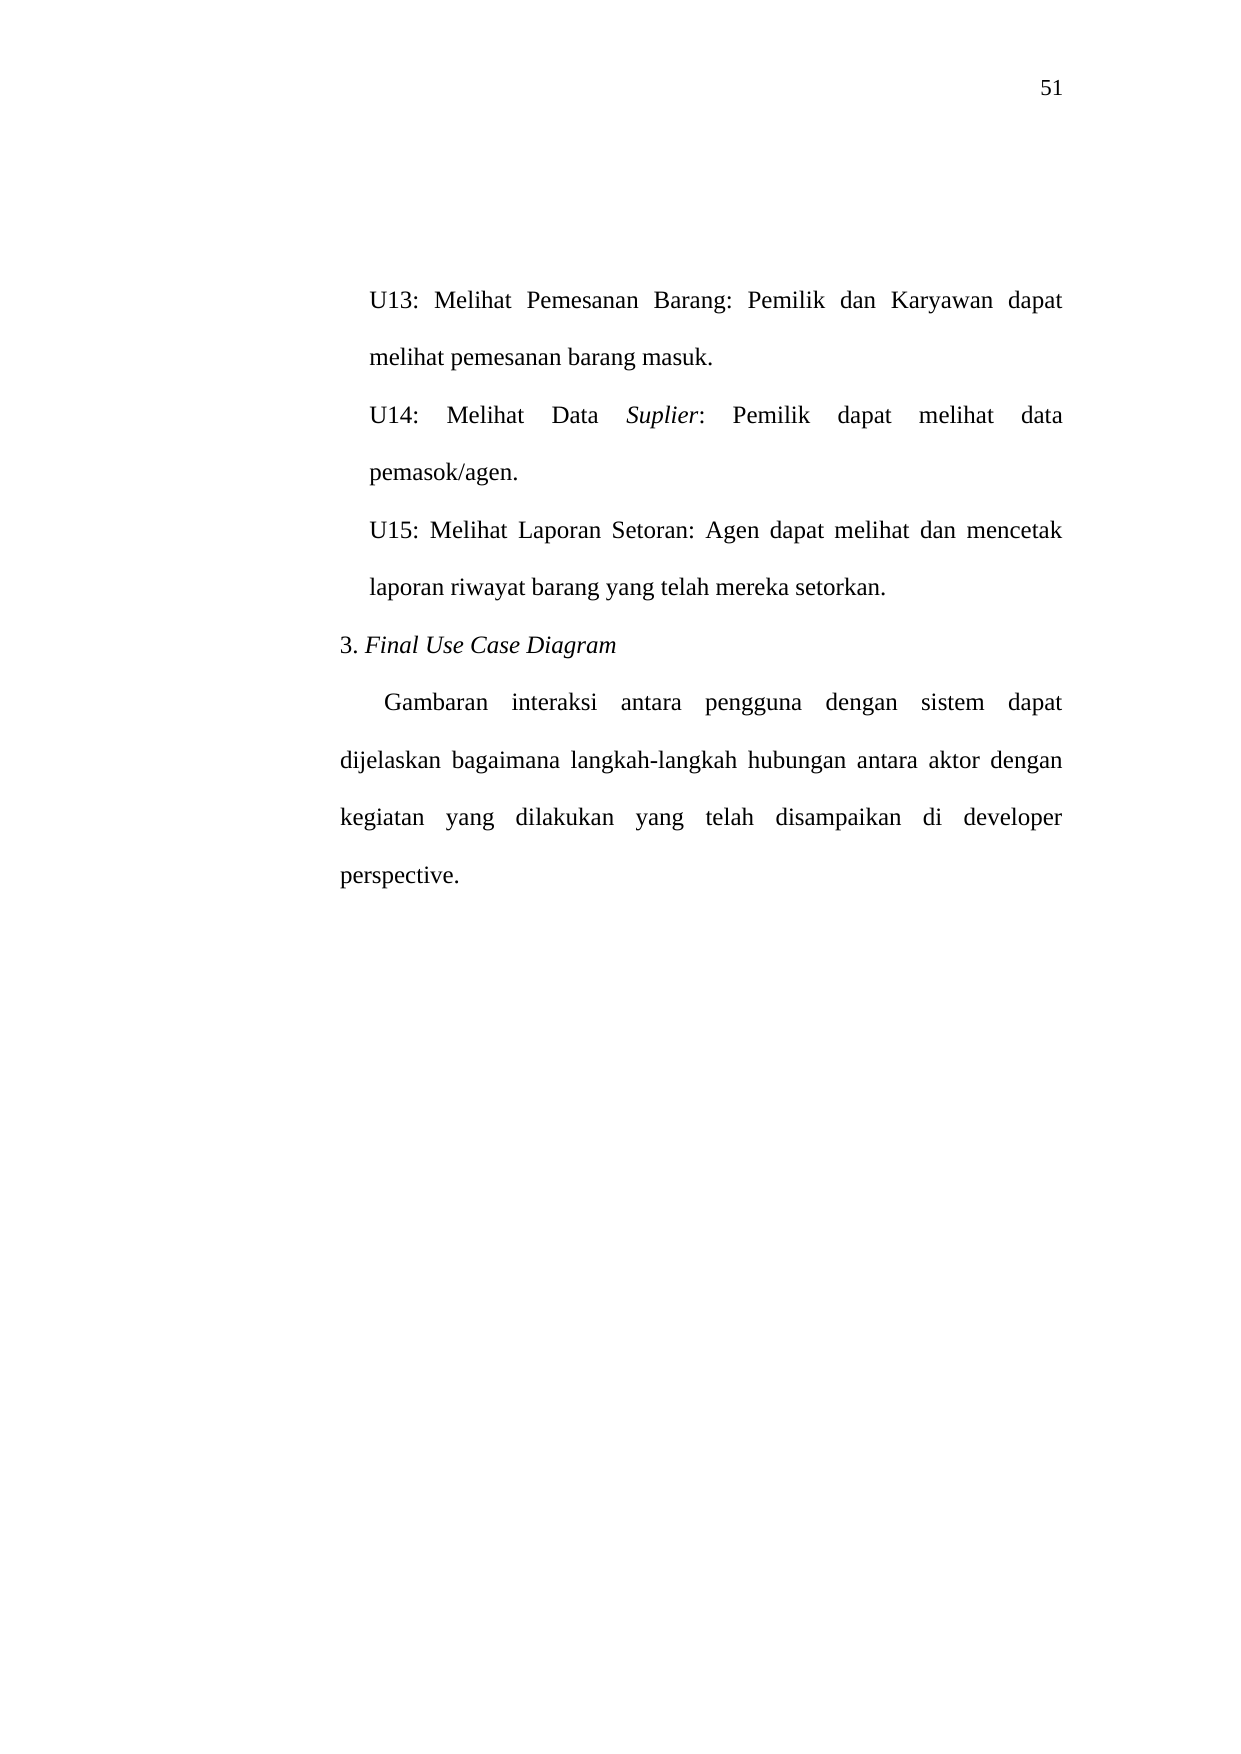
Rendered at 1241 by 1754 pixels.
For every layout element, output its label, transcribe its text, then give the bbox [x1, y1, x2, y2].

text U15: Melihat Laporan Setoran: Agen dapat melihat dan mencetak laporan riwayat barang yang telah mereka setorkan. [369, 515, 1063, 601]
text 3. Final Use Case Diagram [310, 630, 1063, 658]
text Gambaran interaksi antara pengguna dengan sistem dapat dijelaskan bagaimana langkah-langkah hubungan antara aktor dengan kegiatan yang dilakukan yang telah disampaikan di developer perspective. [340, 687, 1063, 888]
text U14: Melihat Data Suplier: Pemilik dapat melihat data pemasok/agen. [369, 400, 1063, 486]
text U13: Melihat Pemesanan Barang: Pemilik dan Karyawan dapat melihat pemesanan barang masuk. [369, 285, 1063, 371]
